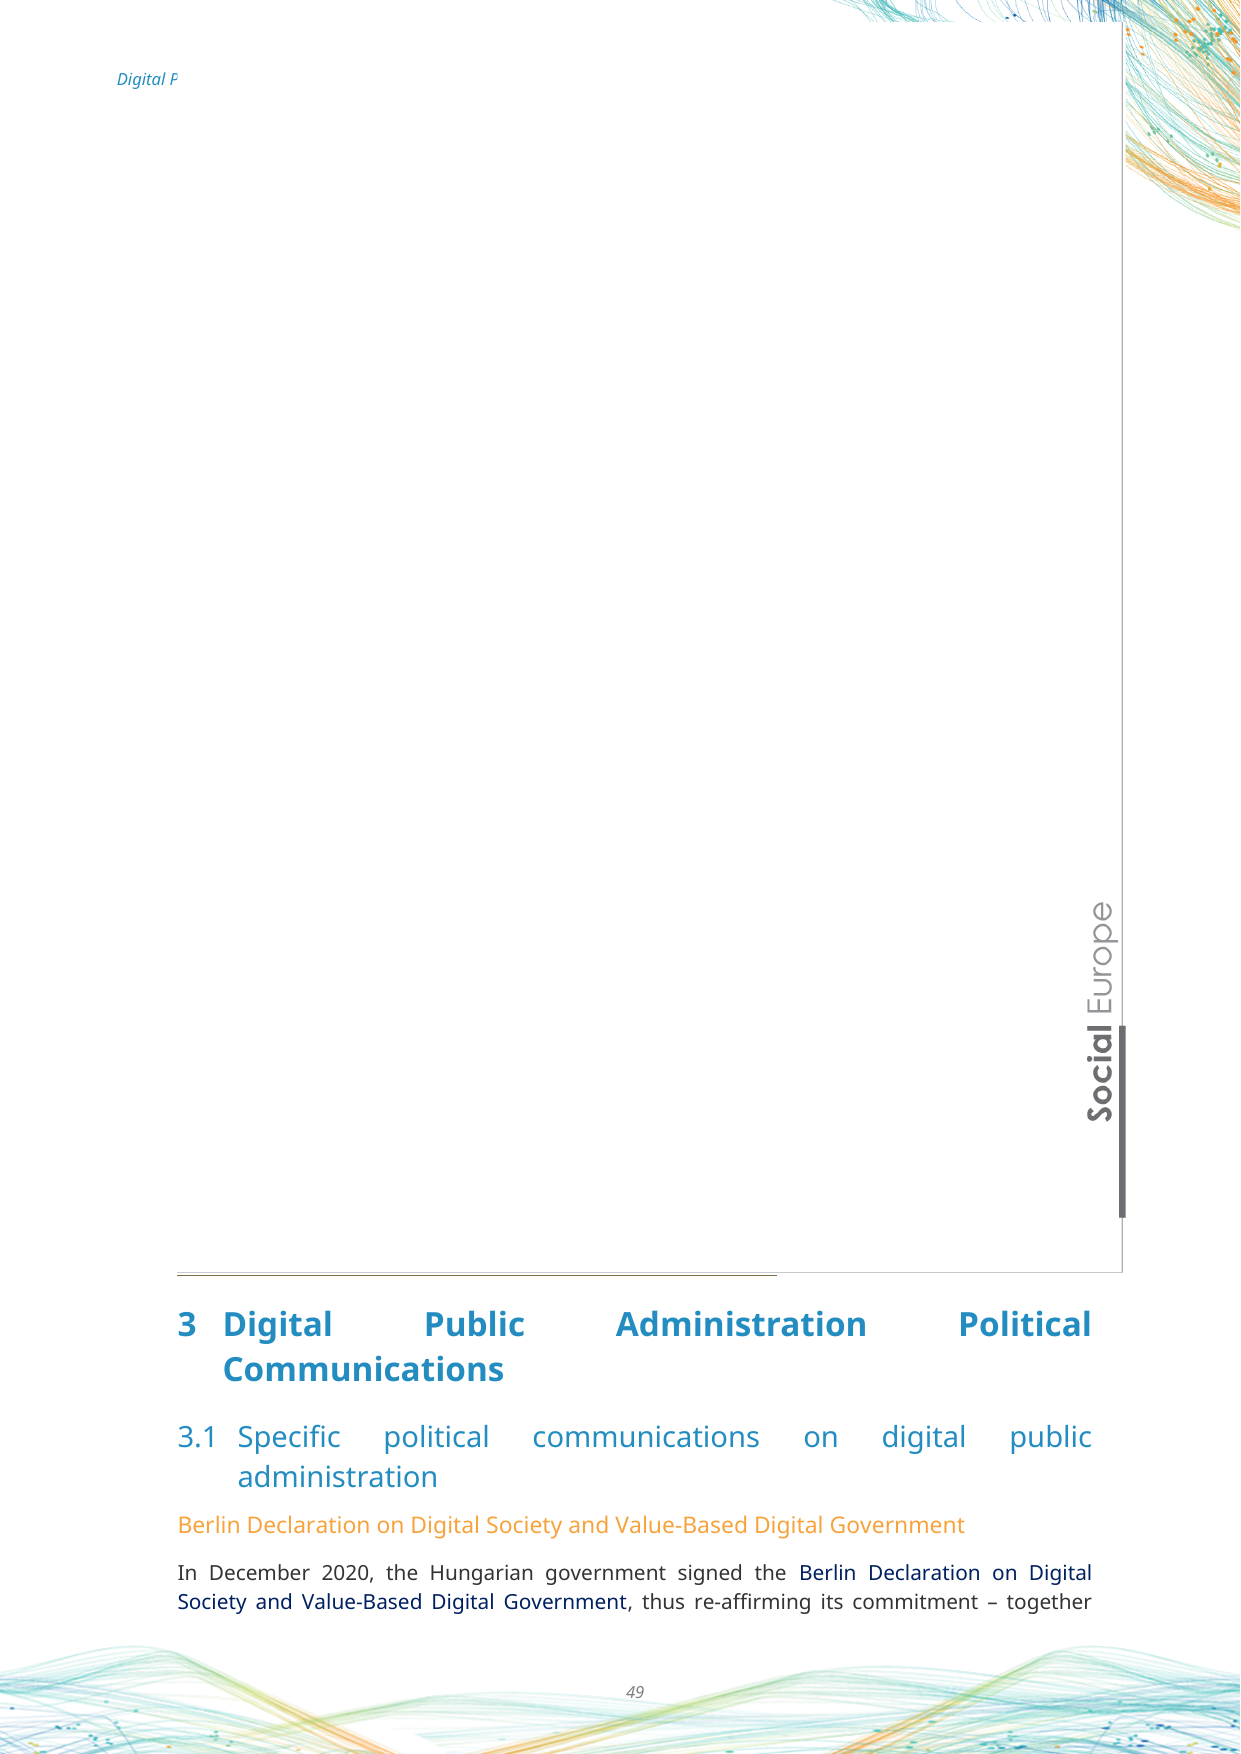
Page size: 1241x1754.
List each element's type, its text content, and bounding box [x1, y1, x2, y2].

subtitle Digital Public Administration Political Communications [177, 1301, 1092, 1392]
text In December 2020, the Hungarian government signed the Berlin Declaration on Digital Society and Value-Based Digital Government, thus re-affirming its commitment – together with other European Union (EU) Member States – to foster digital transformation in order to allow citizens and businesses to harness the benefits and opportunities offered by modern digital technologies. The Declaration aims to contribute to a value-based digital transformation by addressing and strengthening digital participation and digital inclusion in European societies. [177, 1558, 1092, 1615]
picture [0, 1621, 1241, 1754]
subtitle Berlin Declaration on Digital Society and Value-Based Digital Government [177, 1508, 1092, 1540]
subtitle Specific political communications on digital public administration [177, 1417, 1092, 1496]
picture [177, 0, 1241, 1273]
